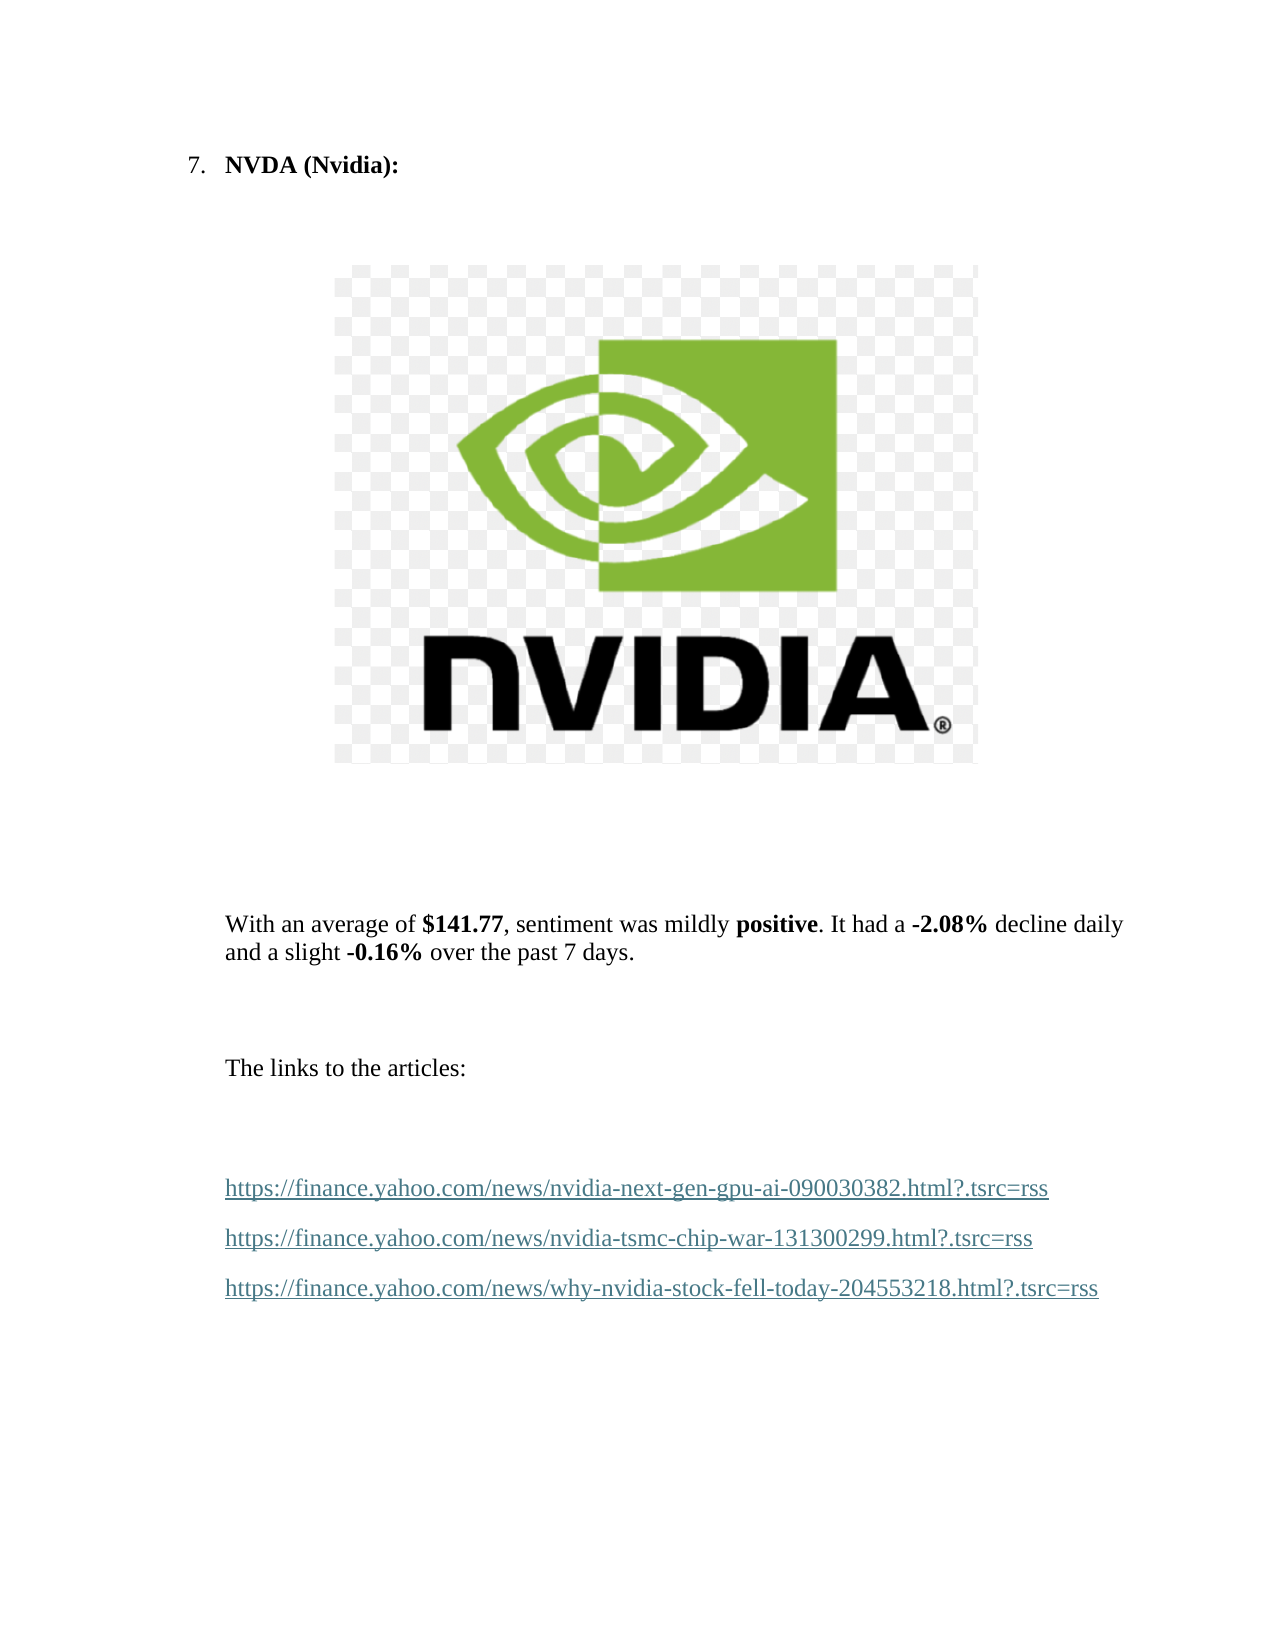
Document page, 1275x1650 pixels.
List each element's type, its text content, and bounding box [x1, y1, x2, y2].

list NVDA (Nvidia): [187, 150, 1125, 179]
text https://finance.yahoo.com/news/why-nvidia-stock-fell-today-204553218.html?.tsrc=rss [225, 1273, 1125, 1302]
text https://finance.yahoo.com/news/nvidia-tsmc-chip-war-131300299.html?.tsrc=rss [150, 1223, 1125, 1252]
text The links to the articles: [225, 1053, 1125, 1082]
text https://finance.yahoo.com/news/nvidia-next-gen-gpu-ai-090030382.html?.tsrc=rss [150, 1173, 1125, 1202]
text With an average of $141.77, sentiment was mildly positive. It had a -2.08% decline daily and a slight -0.16% over the past 7 days. [225, 909, 1125, 966]
picture [334, 265, 979, 764]
